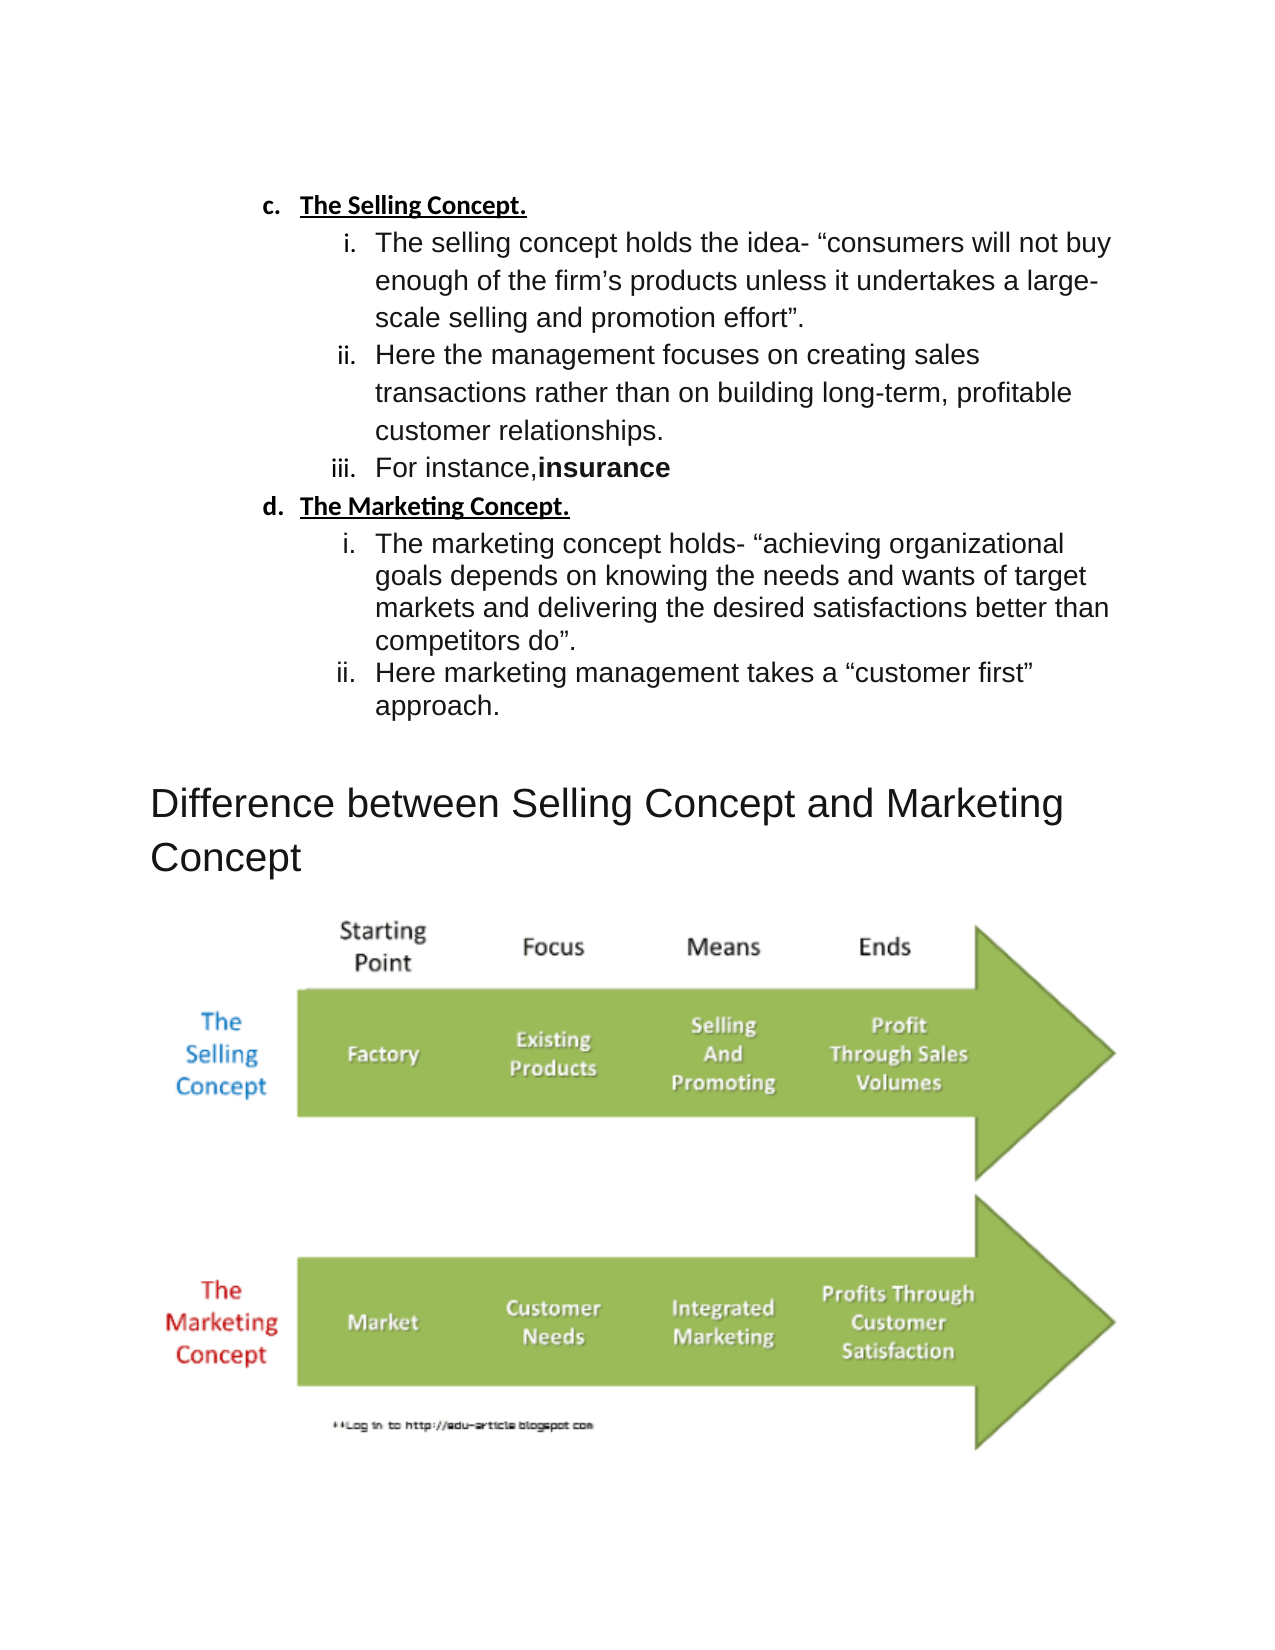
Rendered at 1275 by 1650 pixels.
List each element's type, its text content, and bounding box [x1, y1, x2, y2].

list The marketing concept holds- “achieving organizational goals depends on knowing the needs and wants of target markets and delivering the desired satisfactions better than competitors do”. [356, 527, 1125, 656]
list The selling concept holds the idea- “consumers will not buy enough of the firm’s products unless it undertakes a large-scale selling and promotion effort”. [356, 226, 1125, 333]
list For instance,insurance [356, 451, 1125, 484]
picture [150, 887, 1125, 1475]
list Here the management focuses on creating sales transactions rather than on building long-term, profitable customer relationships. [356, 338, 1125, 446]
list The Selling Concept. [262, 188, 1125, 221]
subtitle Difference between Selling Concept and Marketing Concept [150, 780, 1125, 880]
list The Marketing Concept. [262, 489, 1125, 522]
list Here marketing management takes a “customer first” approach. [356, 656, 1125, 721]
